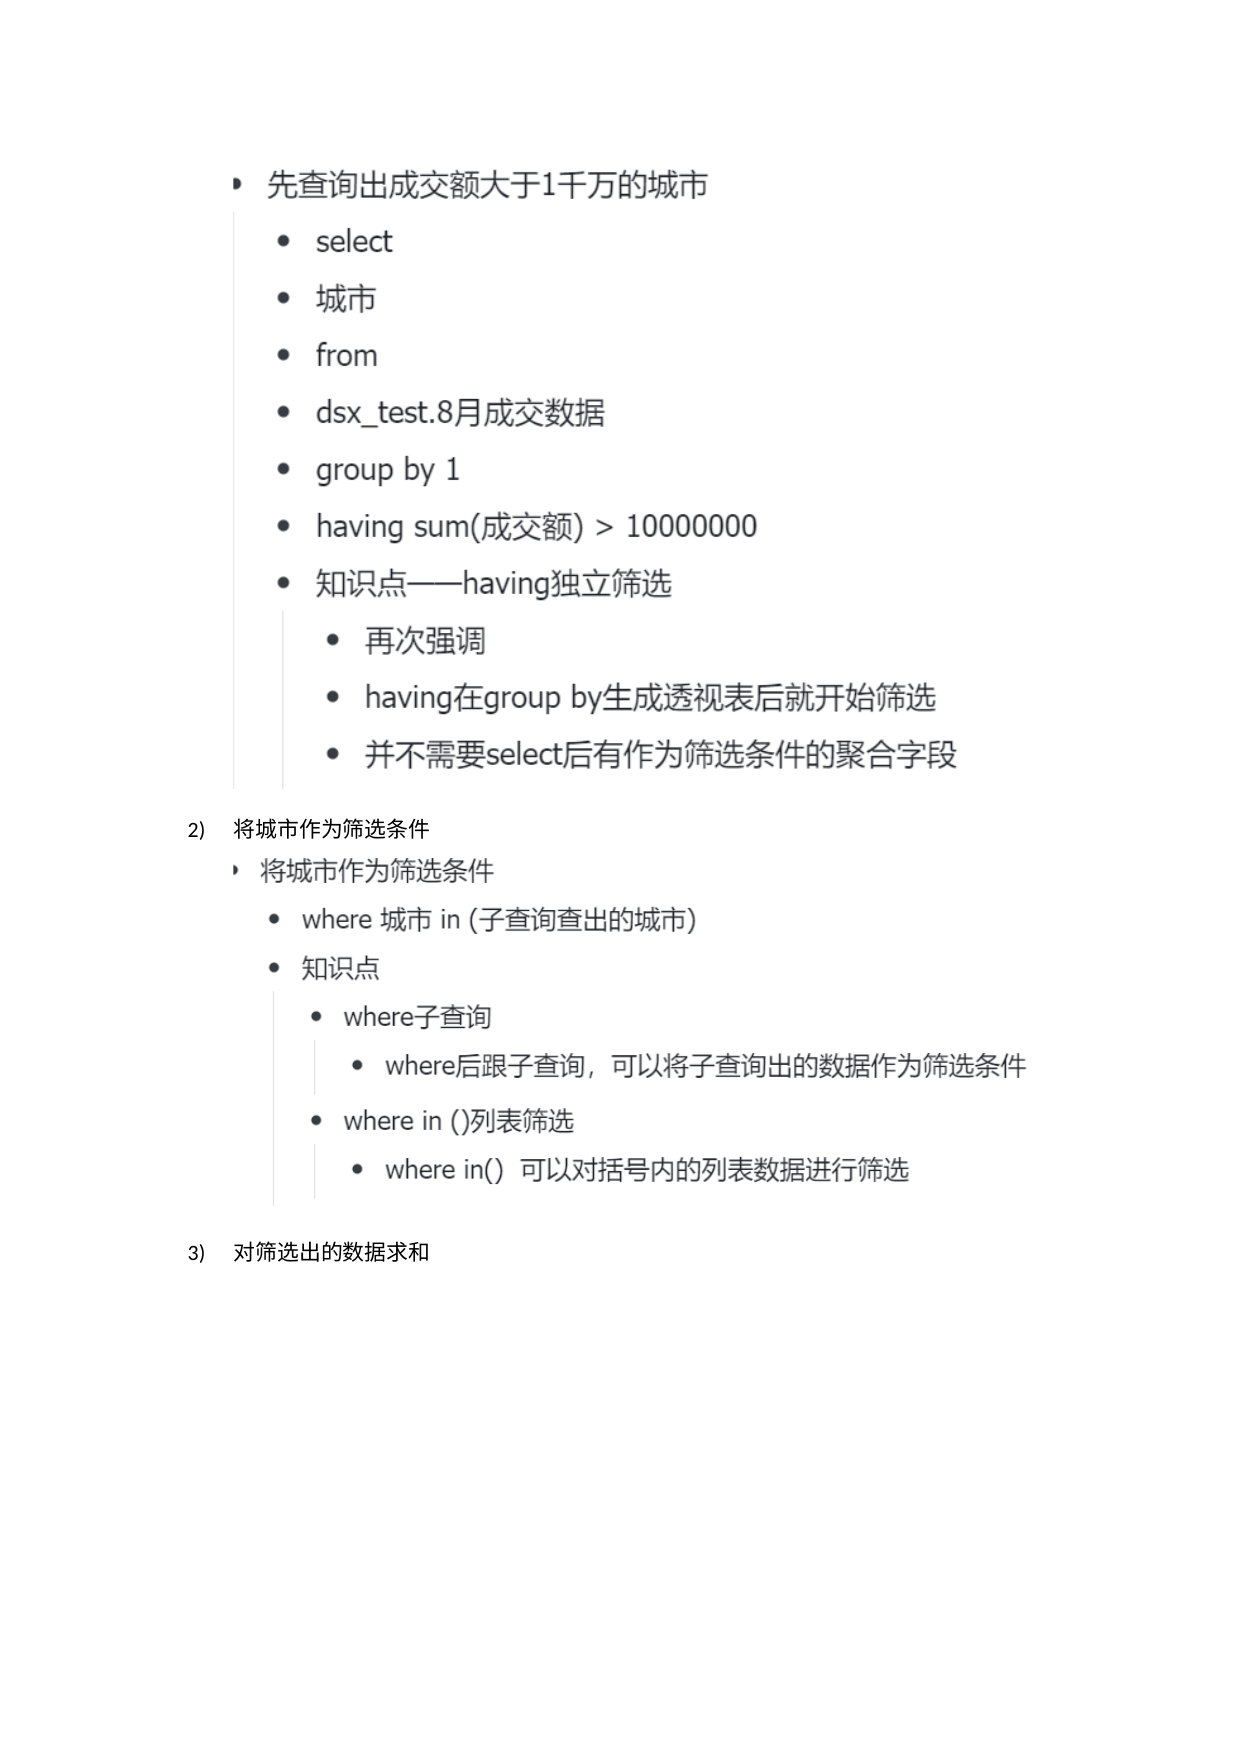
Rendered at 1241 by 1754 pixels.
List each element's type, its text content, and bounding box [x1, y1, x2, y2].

picture [233, 162, 1099, 789]
list 将城市作为筛选条件 [187, 812, 1053, 844]
list 对筛选出的数据求和 [187, 1234, 1053, 1267]
picture [233, 844, 1099, 1209]
